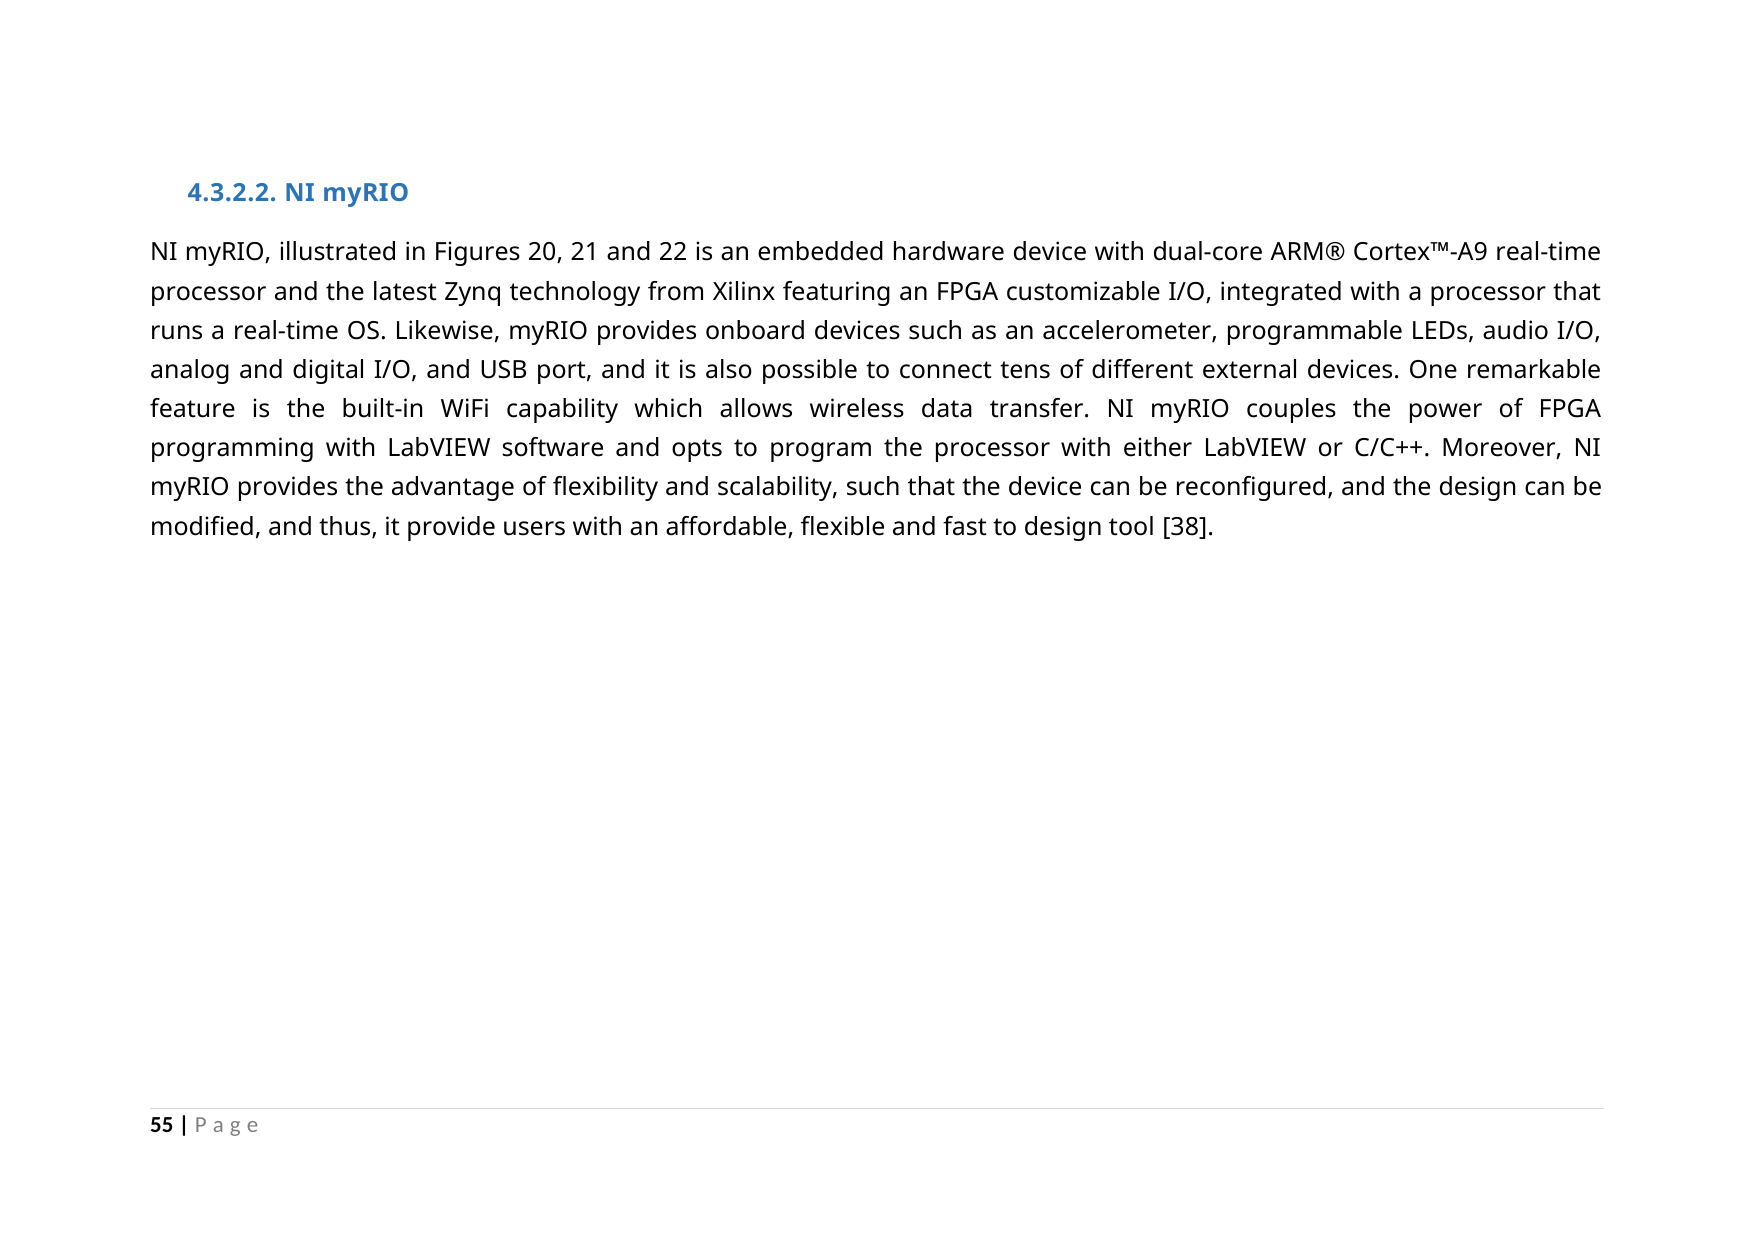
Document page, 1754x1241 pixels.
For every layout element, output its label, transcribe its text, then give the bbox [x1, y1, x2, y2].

text NI myRIO, illustrated in Figures 20, 21 and 22 is an embedded hardware device with dual-core ARM® Cortex™-A9 real-time processor and the latest Zynq technology from Xilinx featuring an FPGA customizable I/O, integrated with a processor that runs a real-time OS. Likewise, myRIO provides onboard devices such as an accelerometer, programmable LEDs, audio I/O, analog and digital I/O, and USB port, and it is also possible to connect tens of different external devices. One remarkable feature is the built-in WiFi capability which allows wireless data transfer. NI myRIO couples the power of FPGA programming with LabVIEW software and opts to program the processor with either LabVIEW or C/C++. Moreover, NI myRIO provides the advantage of flexibility and scalability, such that the device can be reconfigured, and the design can be modified, and thus, it provide users with an affordable, flexible and fast to design tool . [150, 234, 1604, 542]
subtitle 4.3.2.2. NI myRIO [187, 175, 1604, 209]
